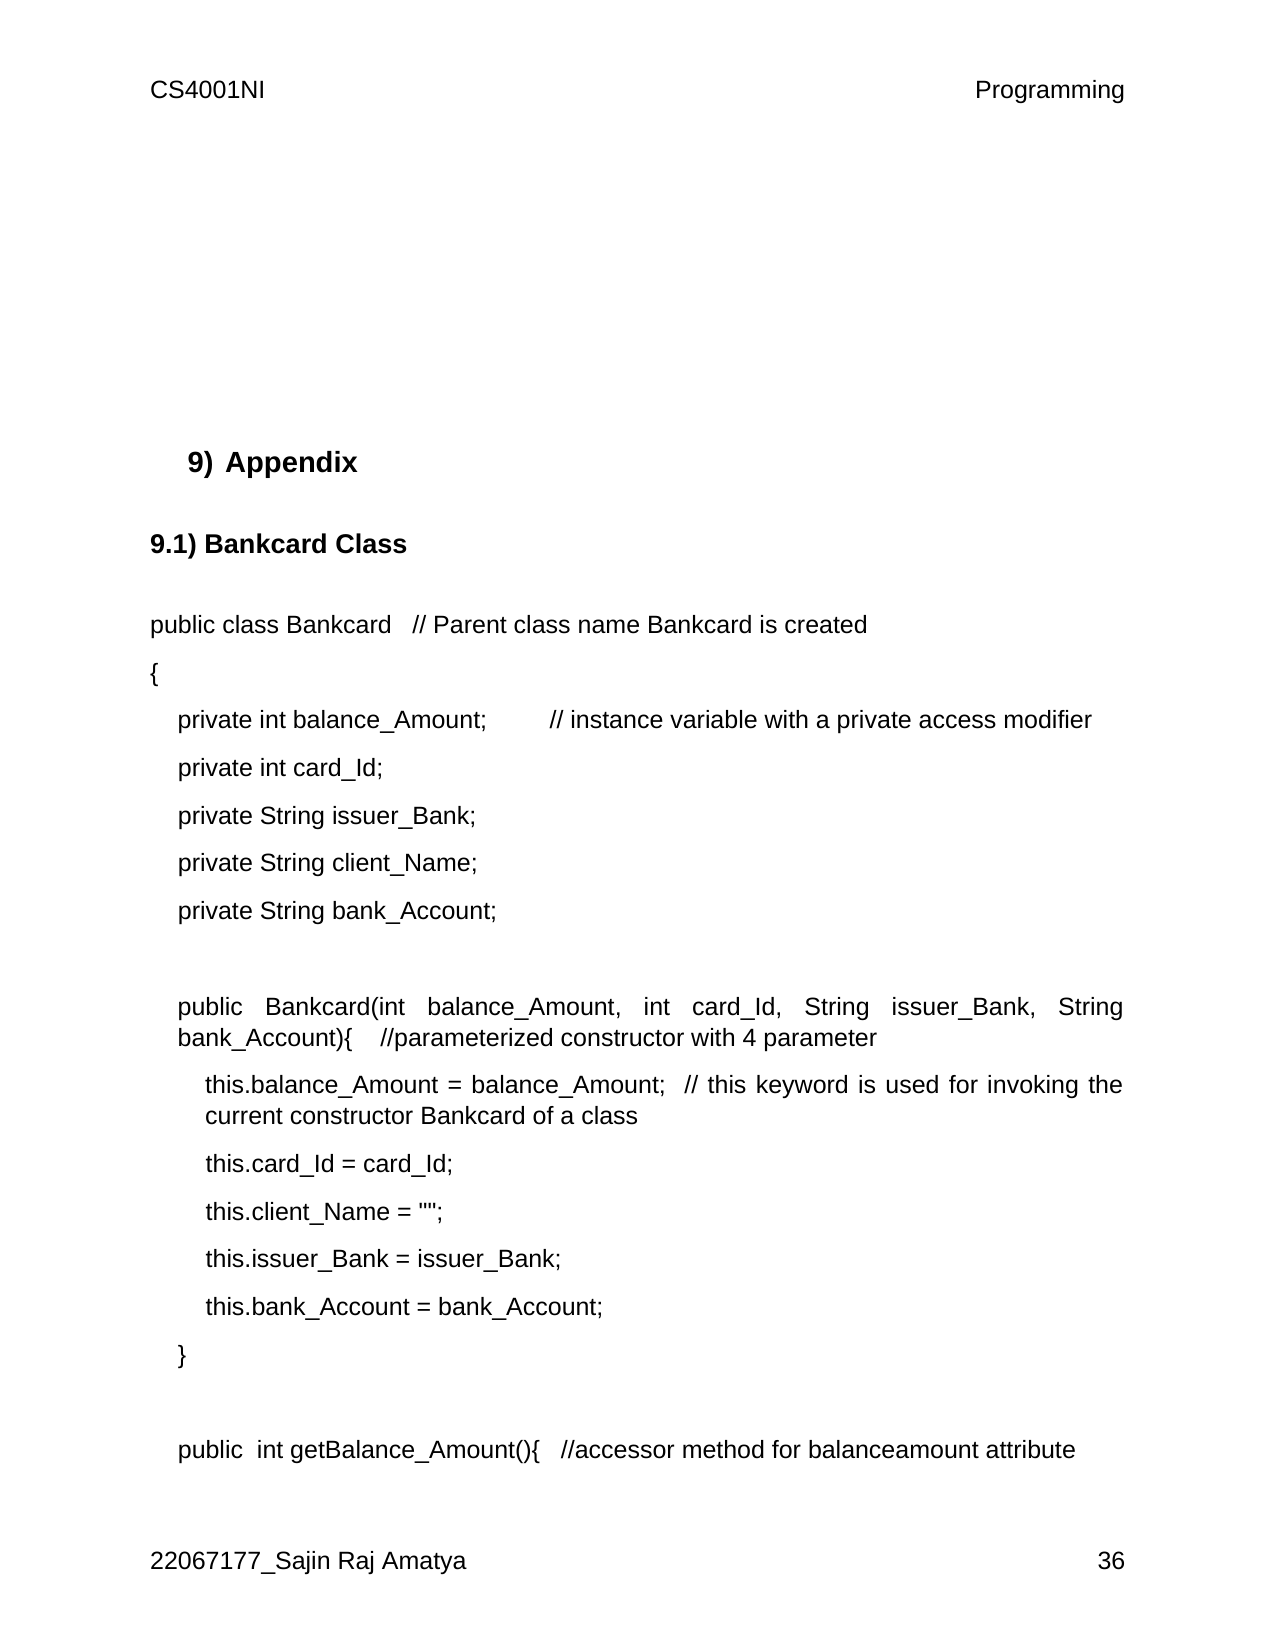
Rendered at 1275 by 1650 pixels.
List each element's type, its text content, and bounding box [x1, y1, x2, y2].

text { [150, 658, 1125, 686]
text public Bankcard(int balance_Amount, int card_Id, String issuer_Bank, String bank_Account){ //parameterized constructor with 4 parameter [177, 992, 1125, 1051]
text this.card_Id = card_Id; [150, 1149, 1125, 1178]
text } [150, 1340, 1125, 1369]
subtitle Appendix [187, 444, 1125, 478]
text this.bank_Account = bank_Account; [150, 1292, 1125, 1321]
text private int balance_Amount; // instance variable with a private access modifier [177, 705, 1125, 734]
text private String bank_Account; [150, 896, 1237, 925]
text public int getBalance_Amount(){ //accessor method for balanceamount attribute [150, 1435, 1125, 1464]
text private String issuer_Bank; [150, 801, 1125, 829]
text this.client_Name = ""; [150, 1197, 1125, 1226]
text private String client_Name; [150, 848, 1125, 877]
text public class Bankcard // Parent class name Bankcard is created [150, 610, 1125, 639]
text this.issuer_Bank = issuer_Bank; [150, 1244, 1125, 1273]
subtitle 9.1) Bankcard Class [150, 528, 1125, 560]
text this.balance_Amount = balance_Amount; // this keyword is used for invoking the current constructor Bankcard of a class [205, 1070, 1125, 1130]
text private int card_Id; [150, 753, 1125, 782]
